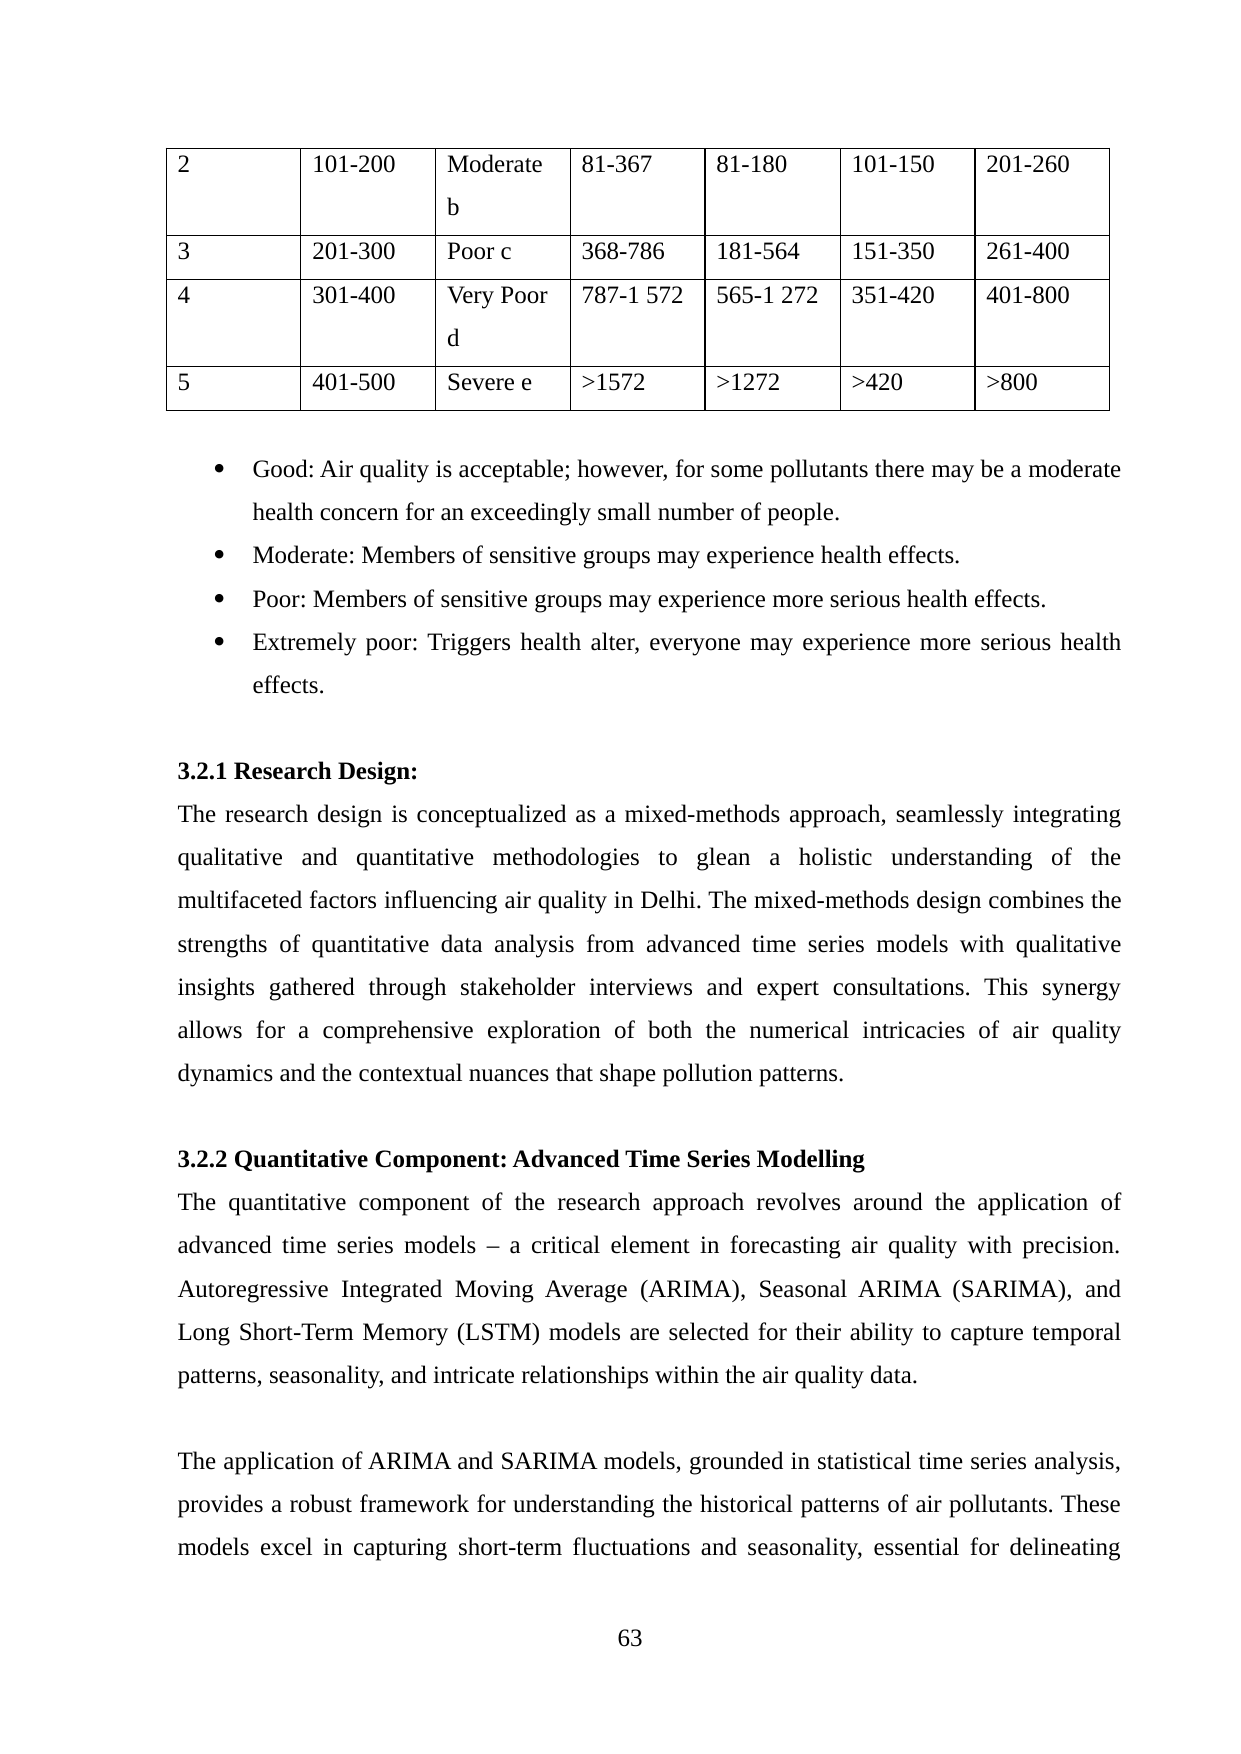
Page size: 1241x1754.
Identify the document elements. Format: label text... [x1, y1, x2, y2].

table_cell 351‐420 [841, 280, 974, 366]
table_cell >1572 [571, 367, 704, 410]
table_cell 2 [167, 149, 300, 235]
table_cell >800 [976, 367, 1109, 410]
table_cell 151‐350 [841, 236, 974, 279]
table_cell 81‐180 [706, 149, 840, 235]
list Good: Air quality is acceptable; however, for some pollutants there may be a moderate health concern for an exceedingly small number of people. [215, 454, 1122, 526]
table_cell 401‐500 [301, 367, 435, 410]
table_cell Very Poor d [436, 280, 570, 366]
table_cell 201‐260 [976, 149, 1109, 235]
table_cell 368‐786 [571, 236, 704, 279]
list Poor: Members of sensitive groups may experience more serious health effects. [215, 584, 1122, 612]
table_cell 101‐150 [841, 149, 974, 235]
text 3.2.2 Quantitative Component: Advanced Time Series Modelling [177, 1144, 1122, 1173]
list Extremely poor: Triggers health alter, everyone may experience more serious health effects. [215, 627, 1122, 699]
table_cell 81‐367 [571, 149, 704, 235]
table_cell 181‐564 [706, 236, 840, 279]
table_cell 401‐800 [976, 280, 1109, 366]
table_cell 301‐400 [301, 280, 435, 366]
table_cell 3 [167, 236, 300, 279]
text The quantitative component of the research approach revolves around the application of advanced time series models – a critical element in forecasting air quality with precision. Autoregressive Integrated Moving Average (ARIMA), Seasonal ARIMA (SARIMA), and Long Short-Term Memory (LSTM) models are selected for their ability to capture temporal patterns, seasonality, and intricate relationships within the air quality data. [177, 1187, 1122, 1389]
table_cell >1272 [706, 367, 840, 410]
table_cell Severe e [436, 367, 570, 410]
table_cell 4 [167, 280, 300, 366]
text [177, 1446, 1122, 1561]
text 3.2.1 Research Design: [177, 756, 1122, 785]
table_cell >420 [841, 367, 974, 410]
table_cell 787‐1 572 [571, 280, 704, 366]
table_cell 101‐200 [301, 149, 435, 235]
table_cell 565‐1 272 [706, 280, 840, 366]
table_cell 261‐400 [976, 236, 1109, 279]
table_cell Poor c [436, 236, 570, 279]
table_cell 5 [167, 367, 300, 410]
table_cell 201‐300 [301, 236, 435, 279]
list Moderate: Members of sensitive groups may experience health effects. [215, 541, 1122, 569]
table_cell Moderate b [436, 149, 570, 235]
text The research design is conceptualized as a mixed-methods approach, seamlessly integrating qualitative and quantitative methodologies to glean a holistic understanding of the multifaceted factors influencing air quality in Delhi. The mixed-methods design combines the strengths of quantitative data analysis from advanced time series models with qualitative insights gathered through stakeholder interviews and expert consultations. This synergy allows for a comprehensive exploration of both the numerical intricacies of air quality dynamics and the contextual nuances that shape pollution patterns. [177, 799, 1122, 1087]
